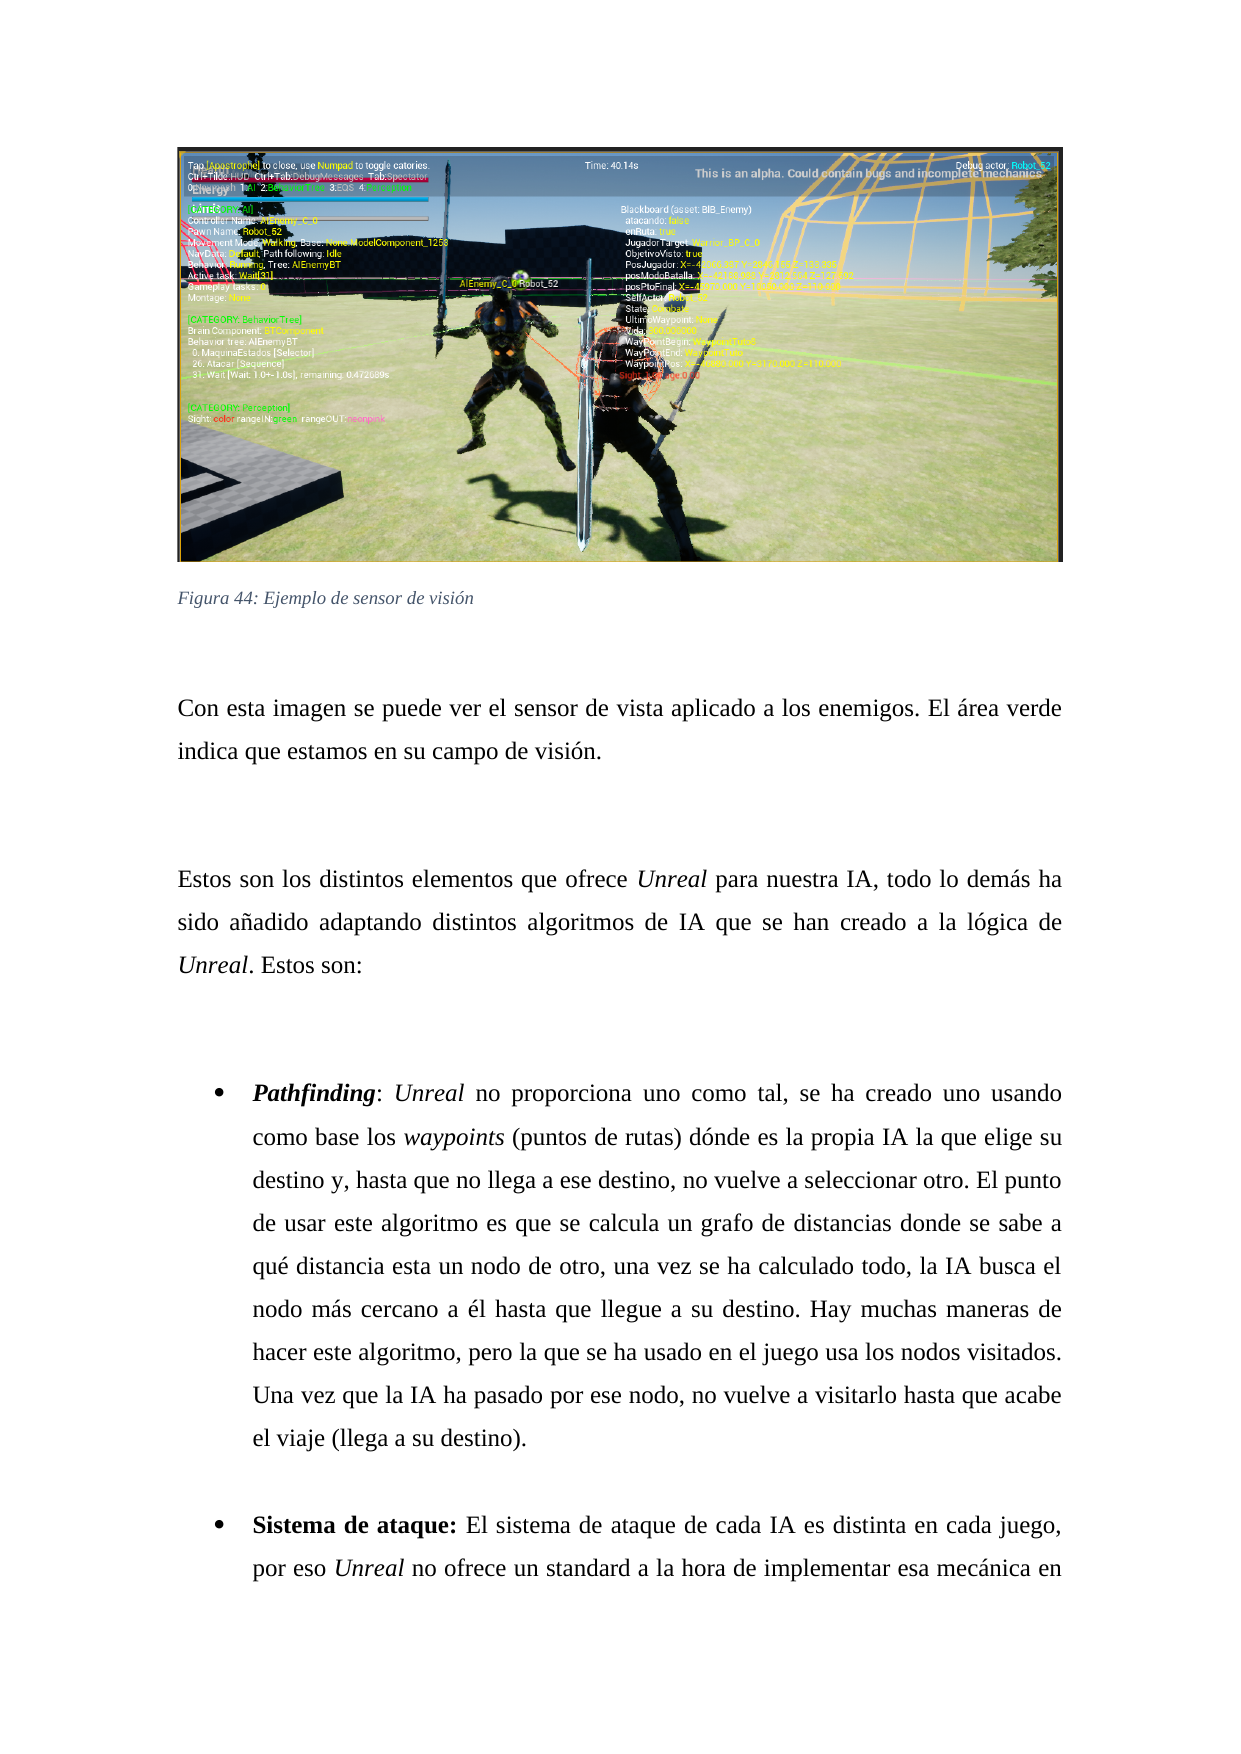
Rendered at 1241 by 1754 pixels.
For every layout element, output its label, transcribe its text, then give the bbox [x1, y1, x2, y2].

picture [177, 147, 1063, 562]
list Pathfinding: Unreal no proporciona uno como tal, se ha creado uno usando como base los waypoints (puntos de rutas) dónde es la propia IA la que elige su destino y, hasta que no llega a ese destino, no vuelve a seleccionar otro. El punto de usar este algoritmo es que se calcula un grafo de distancias donde se sabe a qué distancia esta un nodo de otro, una vez se ha calculado todo, la IA busca el nodo más cercano a él hasta que llegue a su destino. Hay muchas maneras de hacer este algoritmo, pero la que se ha usado en el juego usa los nodos visitados. Una vez que la IA ha pasado por ese nodo, no vuelve a visitarlo hasta que acabe el viaje (llega a su destino). [215, 1078, 1063, 1452]
text Con esta imagen se puede ver el sensor de vista aplicado a los enemigos. El área verde indica que estamos en su campo de visión. [177, 693, 1063, 765]
text Estos son los distintos elementos que ofrece Unreal para nuestra IA, todo lo demás ha sido añadido adaptando distintos algoritmos de IA que se han creado a la lógica de Unreal. Estos son: [177, 864, 1063, 979]
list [215, 1510, 1063, 1582]
